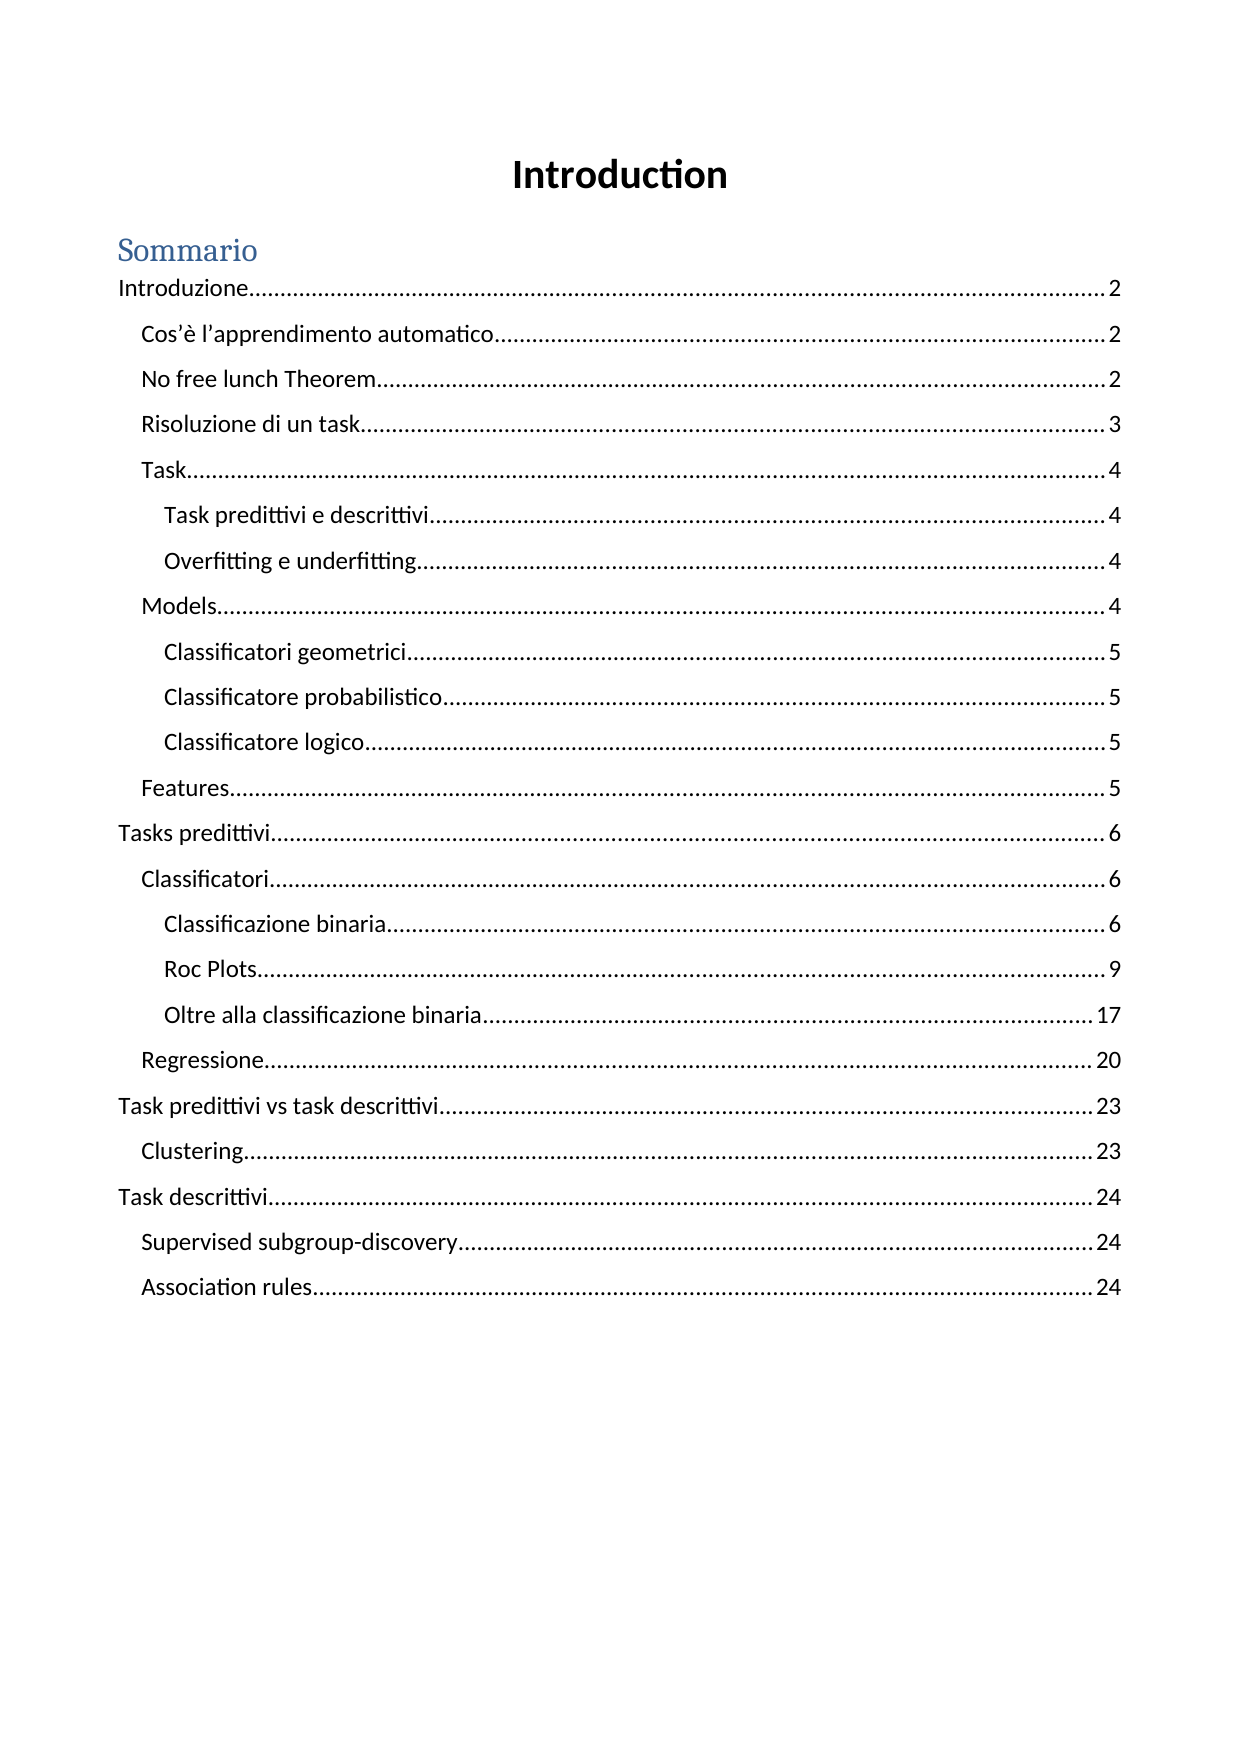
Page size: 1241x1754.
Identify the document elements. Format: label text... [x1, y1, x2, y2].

text Introduction [118, 148, 1122, 198]
